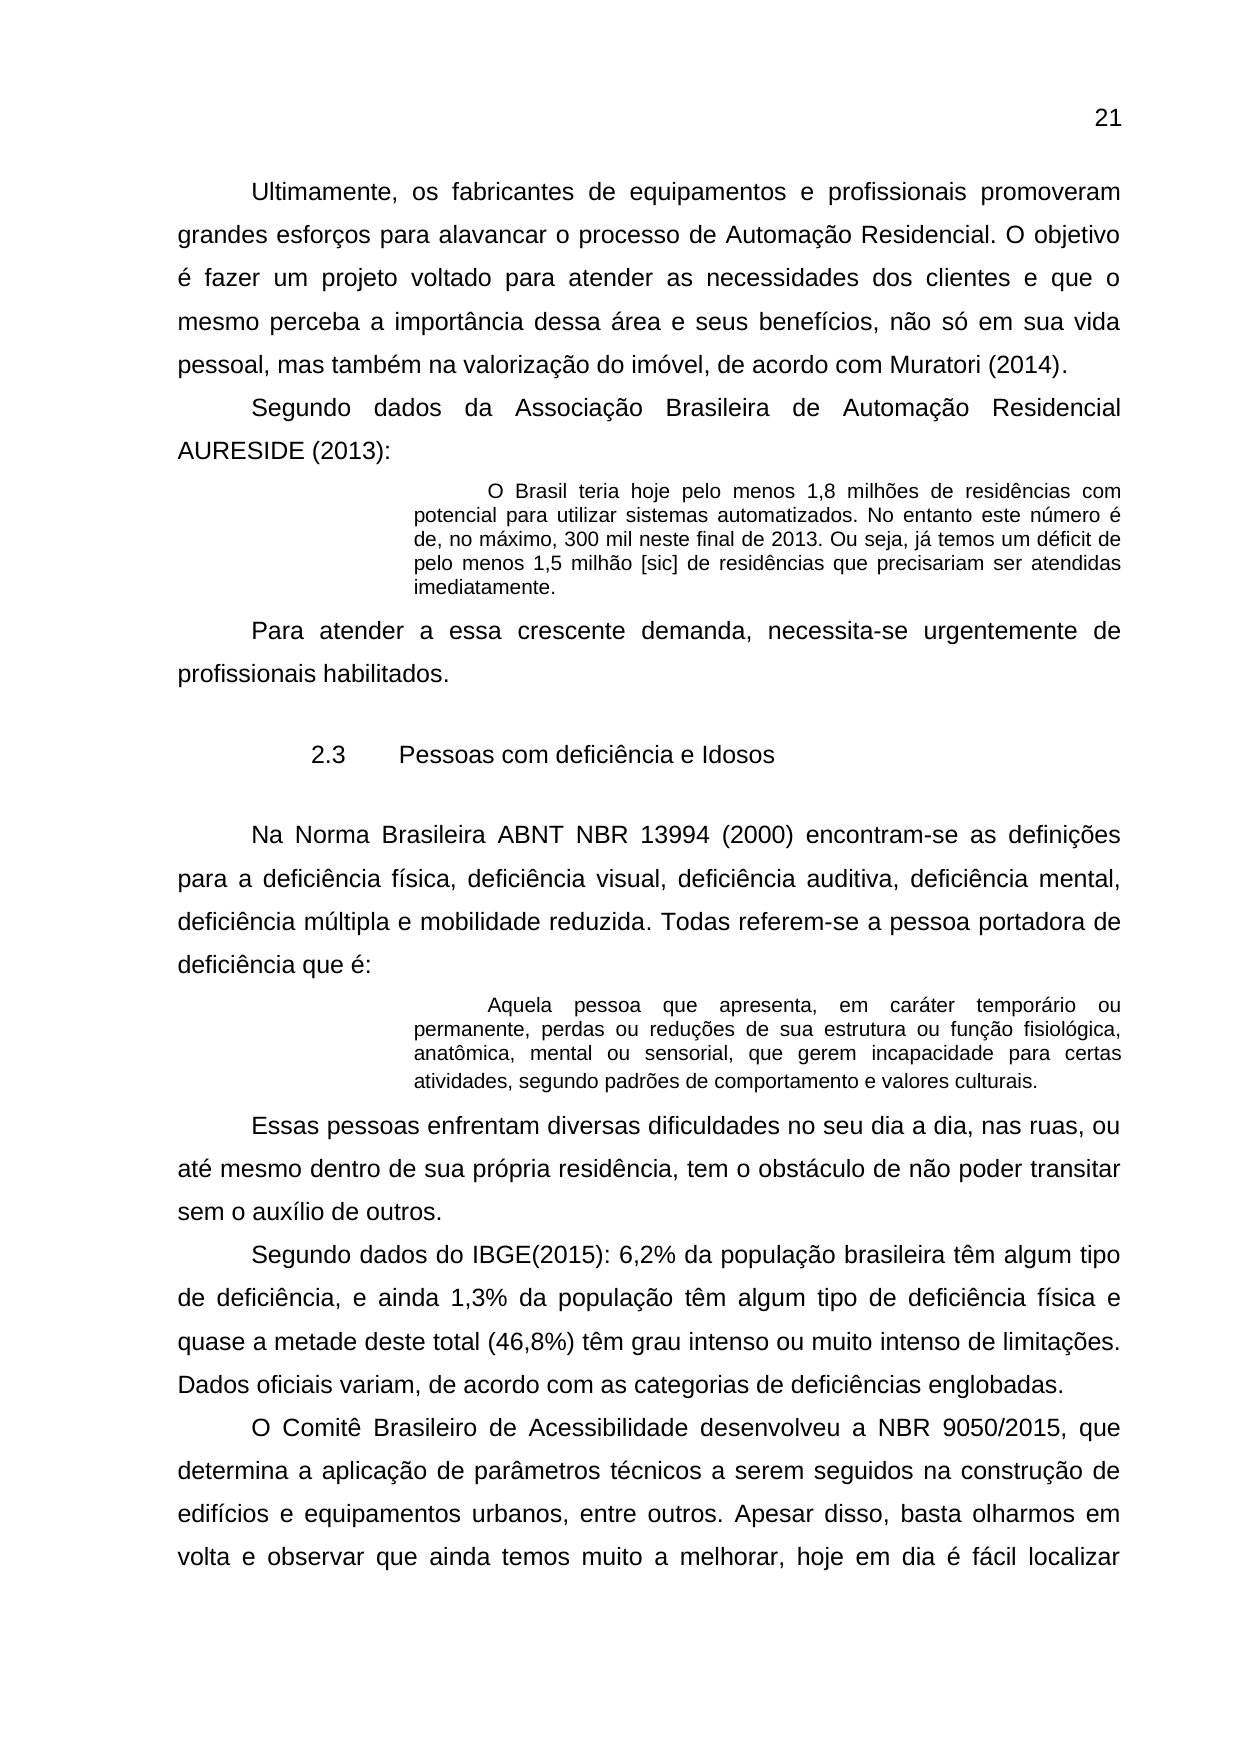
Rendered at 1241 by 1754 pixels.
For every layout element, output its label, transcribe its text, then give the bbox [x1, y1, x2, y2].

text Essas pessoas enfrentam diversas dificuldades no seu dia a dia, nas ruas, ou até mesmo dentro de sua própria residência, tem o obstáculo de não poder transitar sem o auxílio de outros. [177, 1111, 1122, 1226]
text Ultimamente, os fabricantes de equipamentos e profissionais promoveram grandes esforços para alavancar o processo de Automação Residencial. O objetivo é fazer um projeto voltado para atender as necessidades dos clientes e que o mesmo perceba a importância dessa área e seus benefícios, não só em sua vida pessoal, mas também na valorização do imóvel, de acordo com Muratori (2014). [177, 177, 1122, 378]
text Aquela pessoa que apresenta, em caráter temporário ou permanente, perdas ou reduções de sua estrutura ou função fisiológica, anatômica, mental ou sensorial, que gerem incapacidade para certas atividades, segundo padrões de comportamento e valores culturais. [413, 993, 1122, 1093]
subtitle Pessoas com deficiência e Idosos [237, 740, 1122, 768]
text Na Norma Brasileira ABNT NBR 13994 (2000) encontram-se as definições para a deficiência física, deficiência visual, deficiência auditiva, deficiência mental, deficiência múltipla e mobilidade reduzida. Todas referem-se a pessoa portadora de deficiência que é: [177, 820, 1122, 978]
text O Brasil teria hoje pelo menos 1,8 milhões de residências com potencial para utilizar sistemas automatizados. No entanto este número é de, no máximo, 300 mil neste final de 2013. Ou seja, já temos um déficit de pelo menos 1,5 milhão [sic] de residências que precisariam ser atendidas imediatamente. [413, 479, 1122, 599]
text Segundo dados do IBGE(2015): 6,2% da população brasileira têm algum tipo de deficiência, e ainda 1,3% da população têm algum tipo de deficiência física e quase a metade deste total (46,8%) têm grau intenso ou muito intenso de limitações. Dados oficiais variam, de acordo com as categorias de deficiências englobadas. [177, 1240, 1122, 1398]
text Para atender a essa crescente demanda, necessita-se urgentemente de profissionais habilitados. [177, 616, 1122, 688]
text Segundo dados da Associação Brasileira de Automação Residencial AURESIDE (2013): [177, 393, 1122, 465]
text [177, 1413, 1122, 1571]
